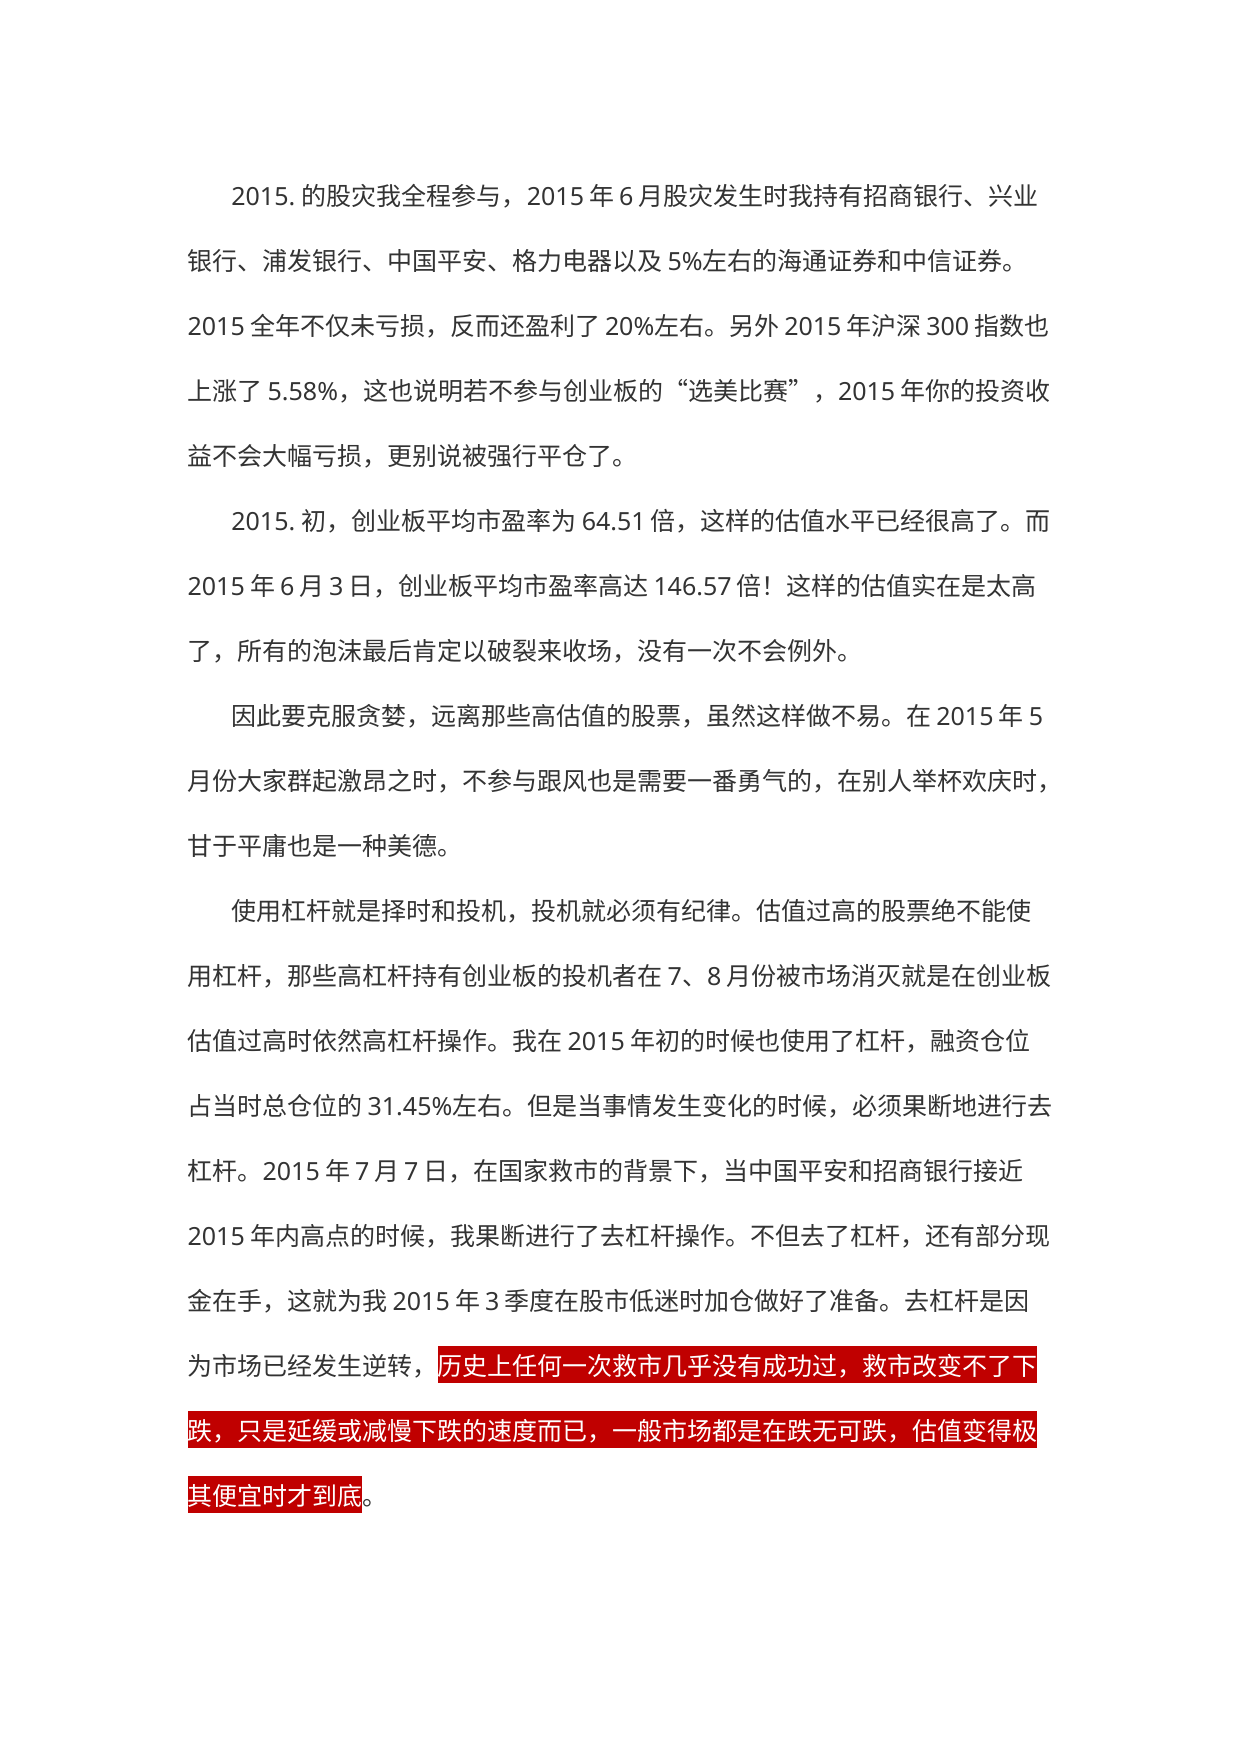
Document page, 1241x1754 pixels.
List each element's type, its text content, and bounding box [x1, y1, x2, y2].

text 使用杠杆就是择时和投机，投机就必须有纪律。估值过高的股票绝不能使用杠杆，那些高杠杆持有创业板的投机者在7、8月份被市场消灭就是在创业板估值过高时依然高杠杆操作。我在2015年初的时候也使用了杠杆，融资仓位占当时总仓位的31.45%左右。但是当事情发生变化的时候，必须果断地进行去杠杆。2015年7月7日，在国家救市的背景下，当中国平安和招商银行接近2015年内高点的时候，我果断进行了去杠杆操作。不但去了杠杆，还有部分现金在手，这就为我2015年3季度在股市低迷时加仓做好了准备。去杠杆是因为市场已经发生逆转，历史上任何一次救市几乎没有成功过，救市改变不了下跌，只是延缓或减慢下跌的速度而已，一般市场都是在跌无可跌，估值变得极其便宜时才到底。 [187, 877, 1053, 1527]
text 2015. 的股灾我全程参与，2015年6月股灾发生时我持有招商银行、兴业银行、浦发银行、中国平安、格力电器以及5%左右的海通证券和中信证券。2015全年不仅未亏损，反而还盈利了20%左右。另外2015年沪深300指数也上涨了5.58%，这也说明若不参与创业板的“选美比赛”，2015年你的投资收益不会大幅亏损，更别说被强行平仓了。 [187, 162, 1053, 487]
text 因此要克服贪婪，远离那些高估值的股票，虽然这样做不易。在2015年5月份大家群起激昂之时，不参与跟风也是需要一番勇气的，在别人举杯欢庆时，甘于平庸也是一种美德。 [187, 682, 1053, 877]
text 2015. 初，创业板平均市盈率为64.51倍，这样的估值水平已经很高了。而2015年6月3日，创业板平均市盈率高达146.57倍！这样的估值实在是太高了，所有的泡沫最后肯定以破裂来收场，没有一次不会例外。 [187, 487, 1053, 682]
